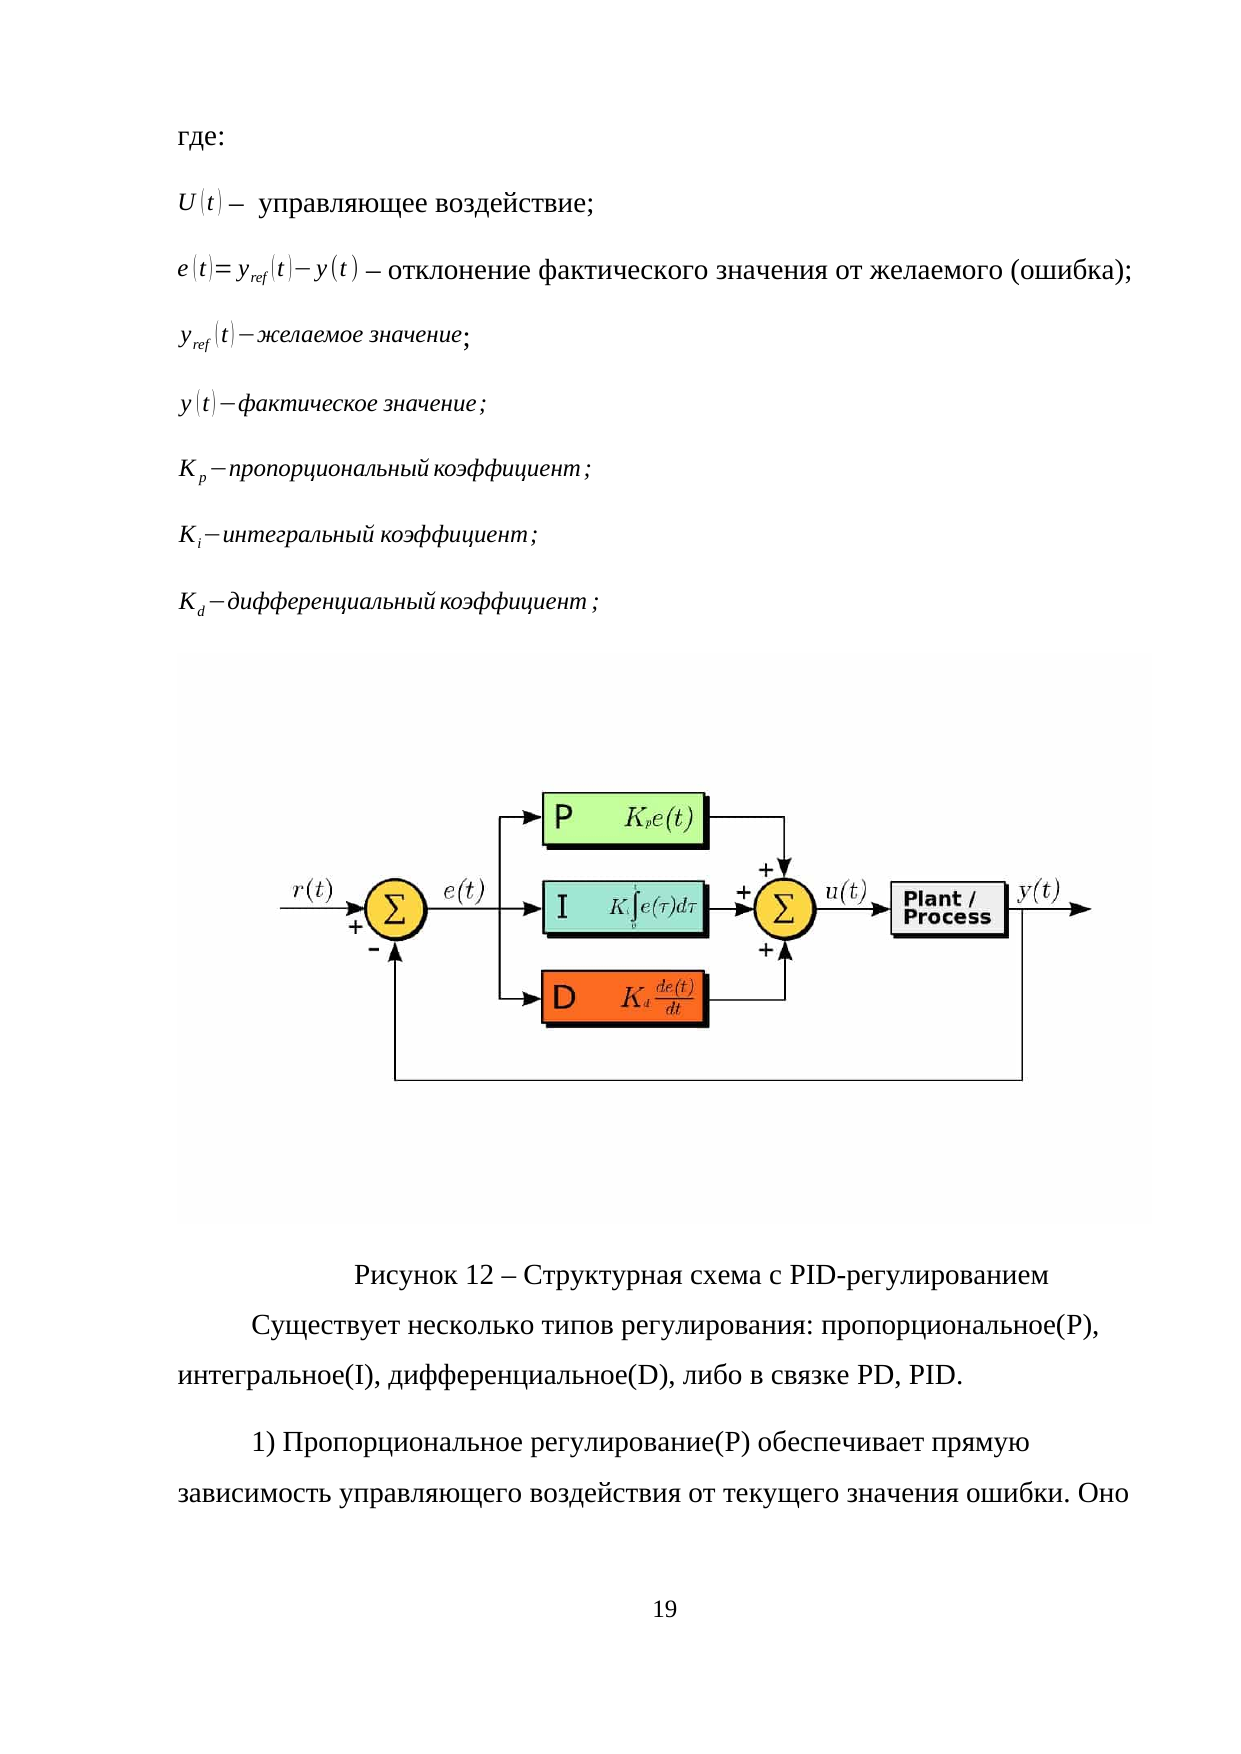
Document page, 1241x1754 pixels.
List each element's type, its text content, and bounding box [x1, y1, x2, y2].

text где: [177, 118, 1152, 152]
text – отклонение фактического значения от желаемого (ошибка); [177, 252, 1152, 286]
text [177, 1424, 1152, 1508]
text Рисунок 12 – Структурная схема с PID-регулированием [177, 1257, 1152, 1290]
text – управляющее воздействие; [177, 185, 1152, 219]
text ; [177, 319, 1152, 353]
picture [177, 653, 1152, 1224]
text Существует несколько типов регулирования: пропорциональное(P), интегральное(I), дифференциальное(D), либо в связке PD, PID. [177, 1307, 1152, 1391]
